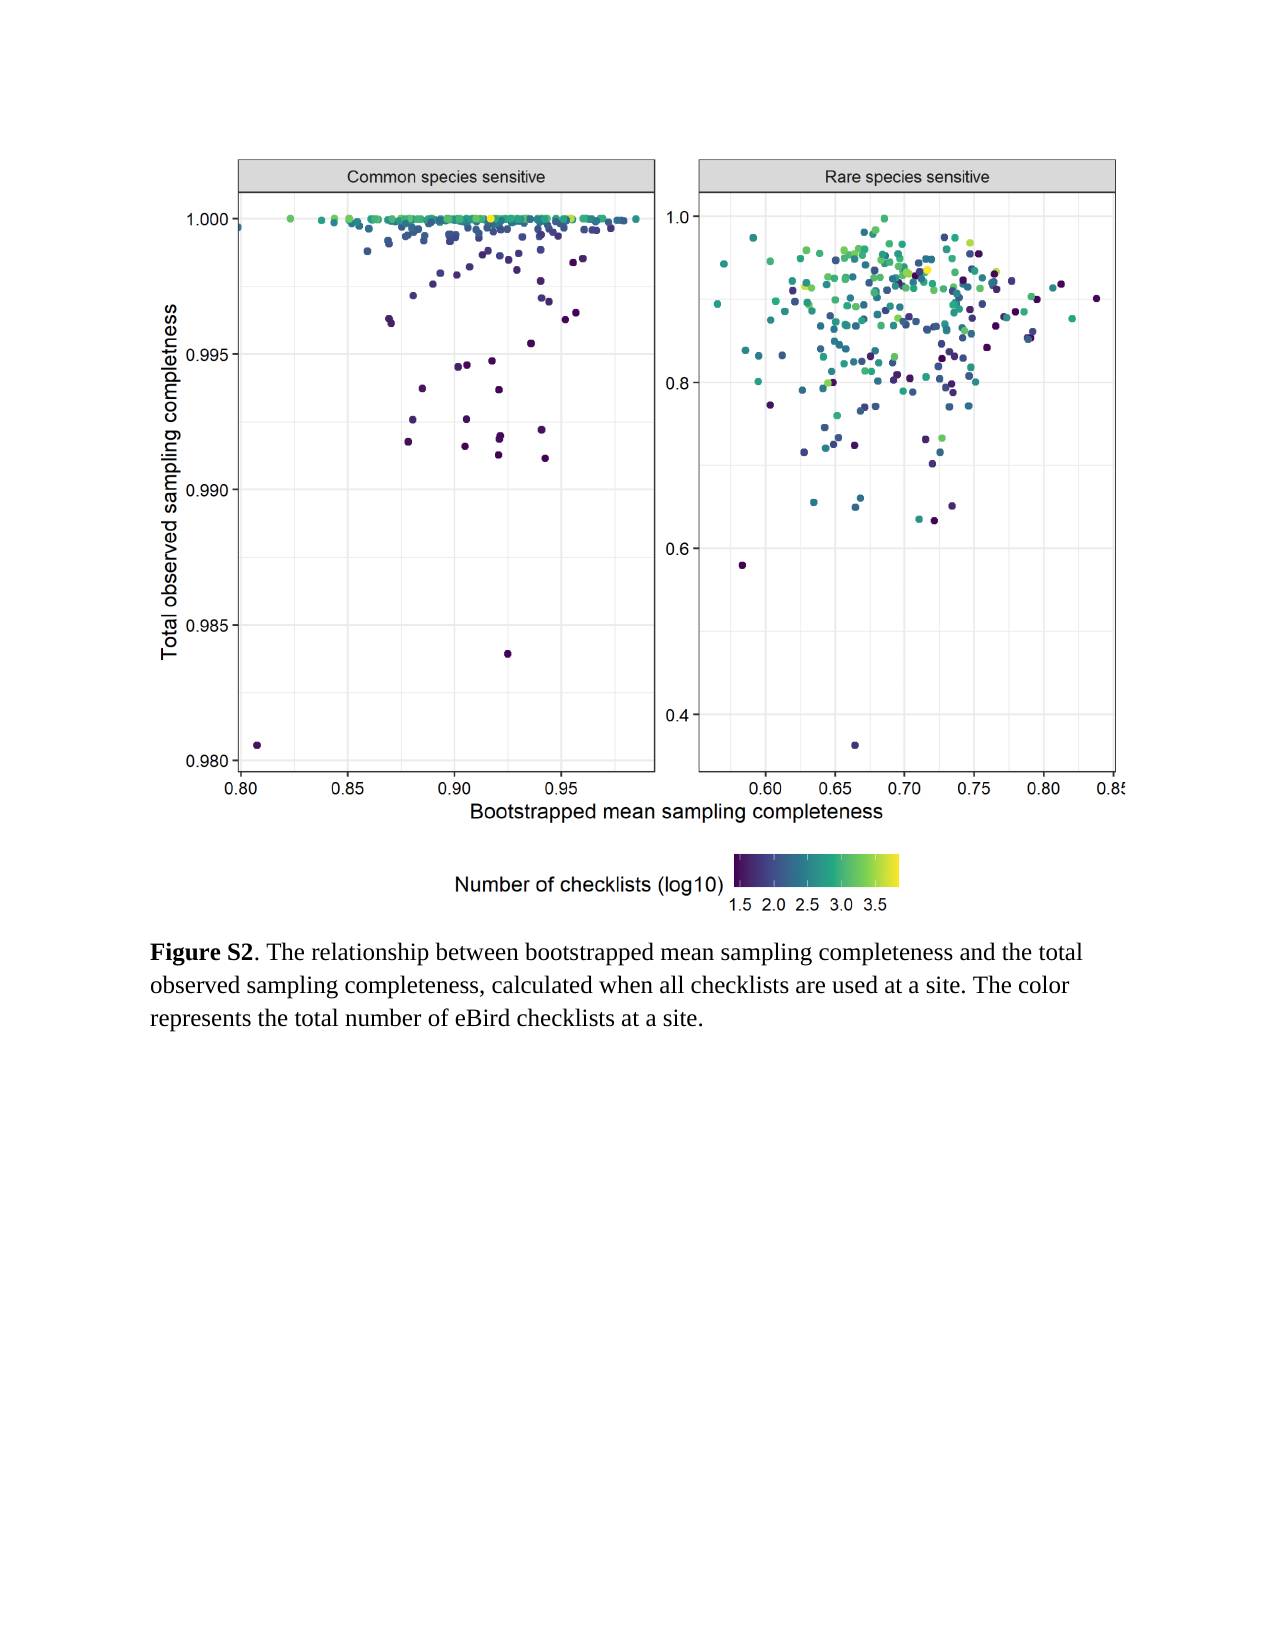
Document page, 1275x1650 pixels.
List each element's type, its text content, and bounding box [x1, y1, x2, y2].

picture [150, 150, 1125, 934]
text Figure S2. The relationship between bootstrapped mean sampling completeness and the total observed sampling completeness, calculated when all checklists are used at a site. The color represents the total number of eBird checklists at a site. [150, 937, 1125, 1032]
